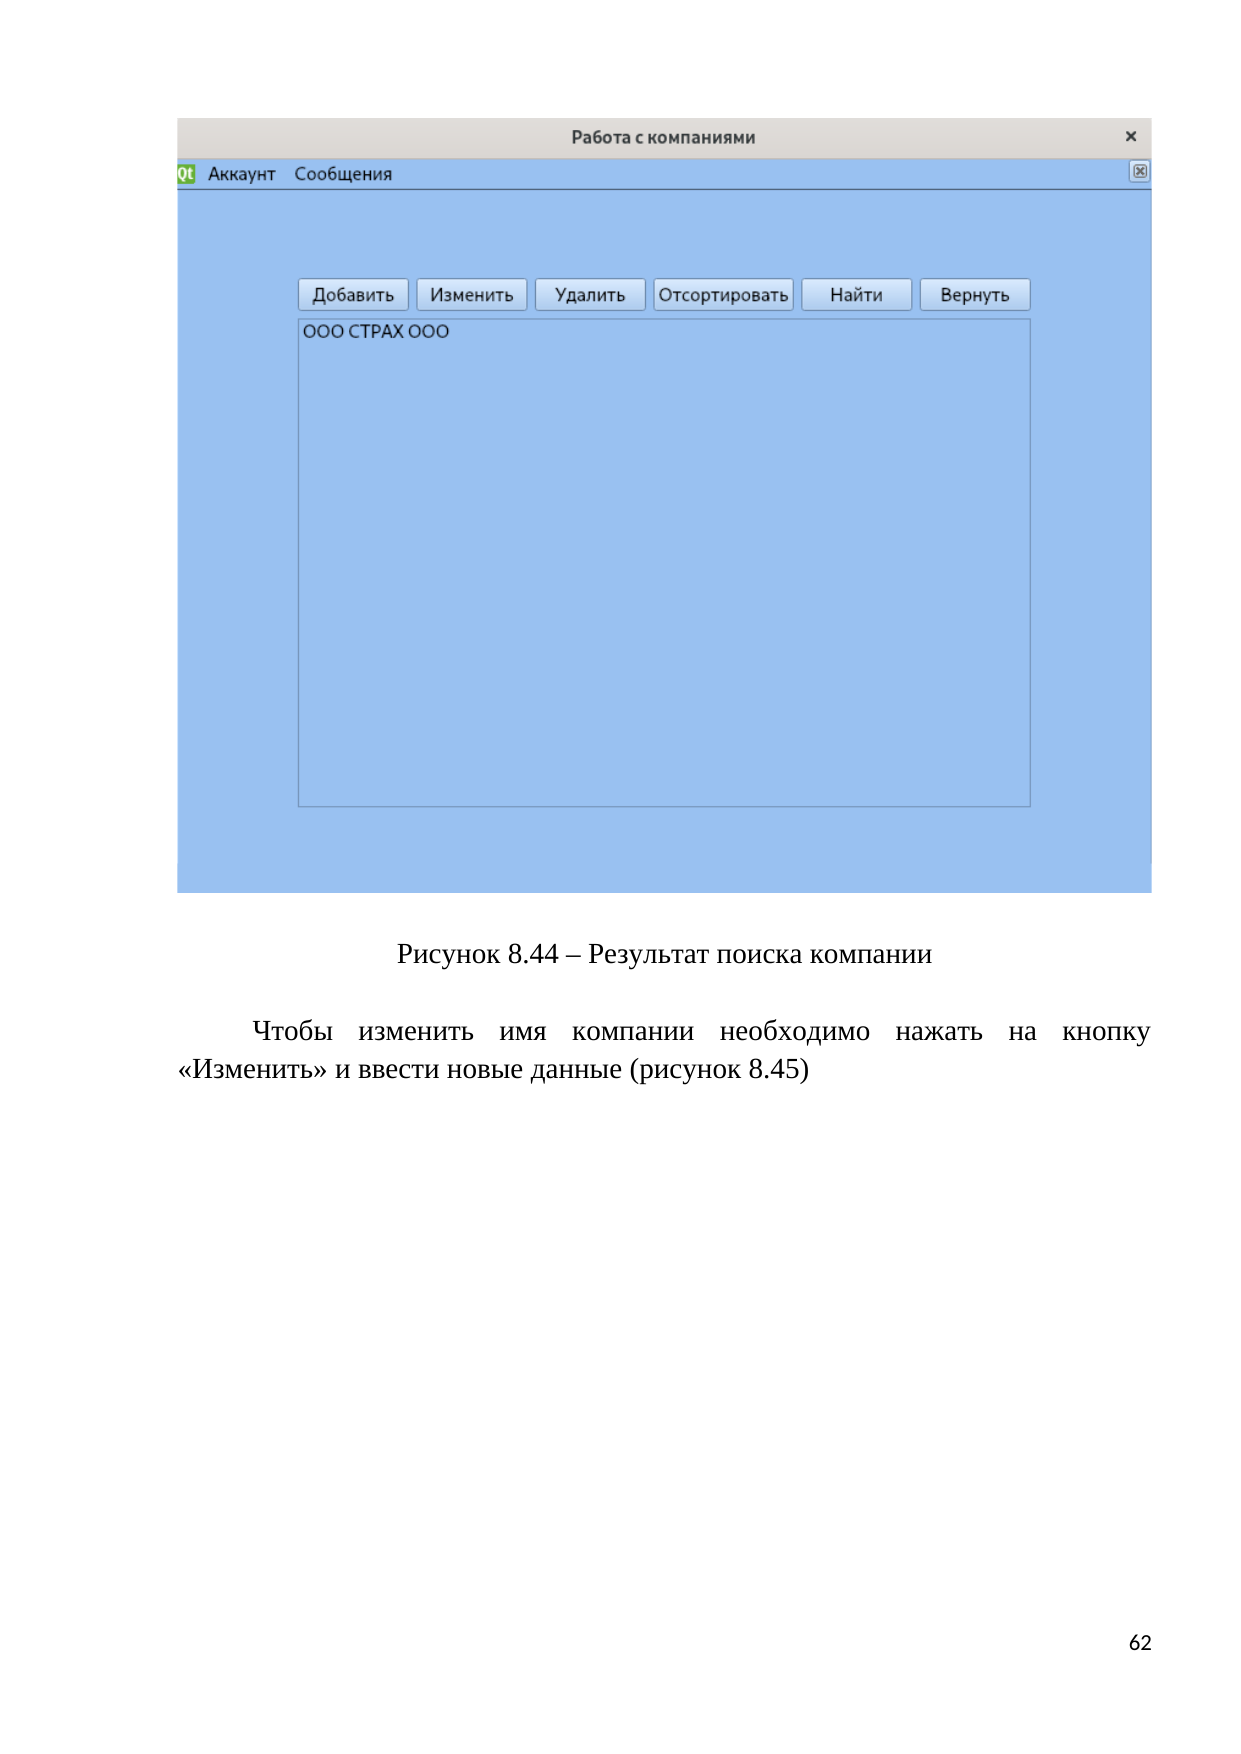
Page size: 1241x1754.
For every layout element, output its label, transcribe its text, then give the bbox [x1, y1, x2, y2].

picture [177, 118, 1152, 893]
text Чтобы изменить имя компании необходимо нажать на кнопку «Изменить» и ввести новые данные (рисунок 8.45) [177, 1013, 1152, 1085]
text Рисунок 8.44 – Результат поиска компании [177, 936, 1152, 969]
